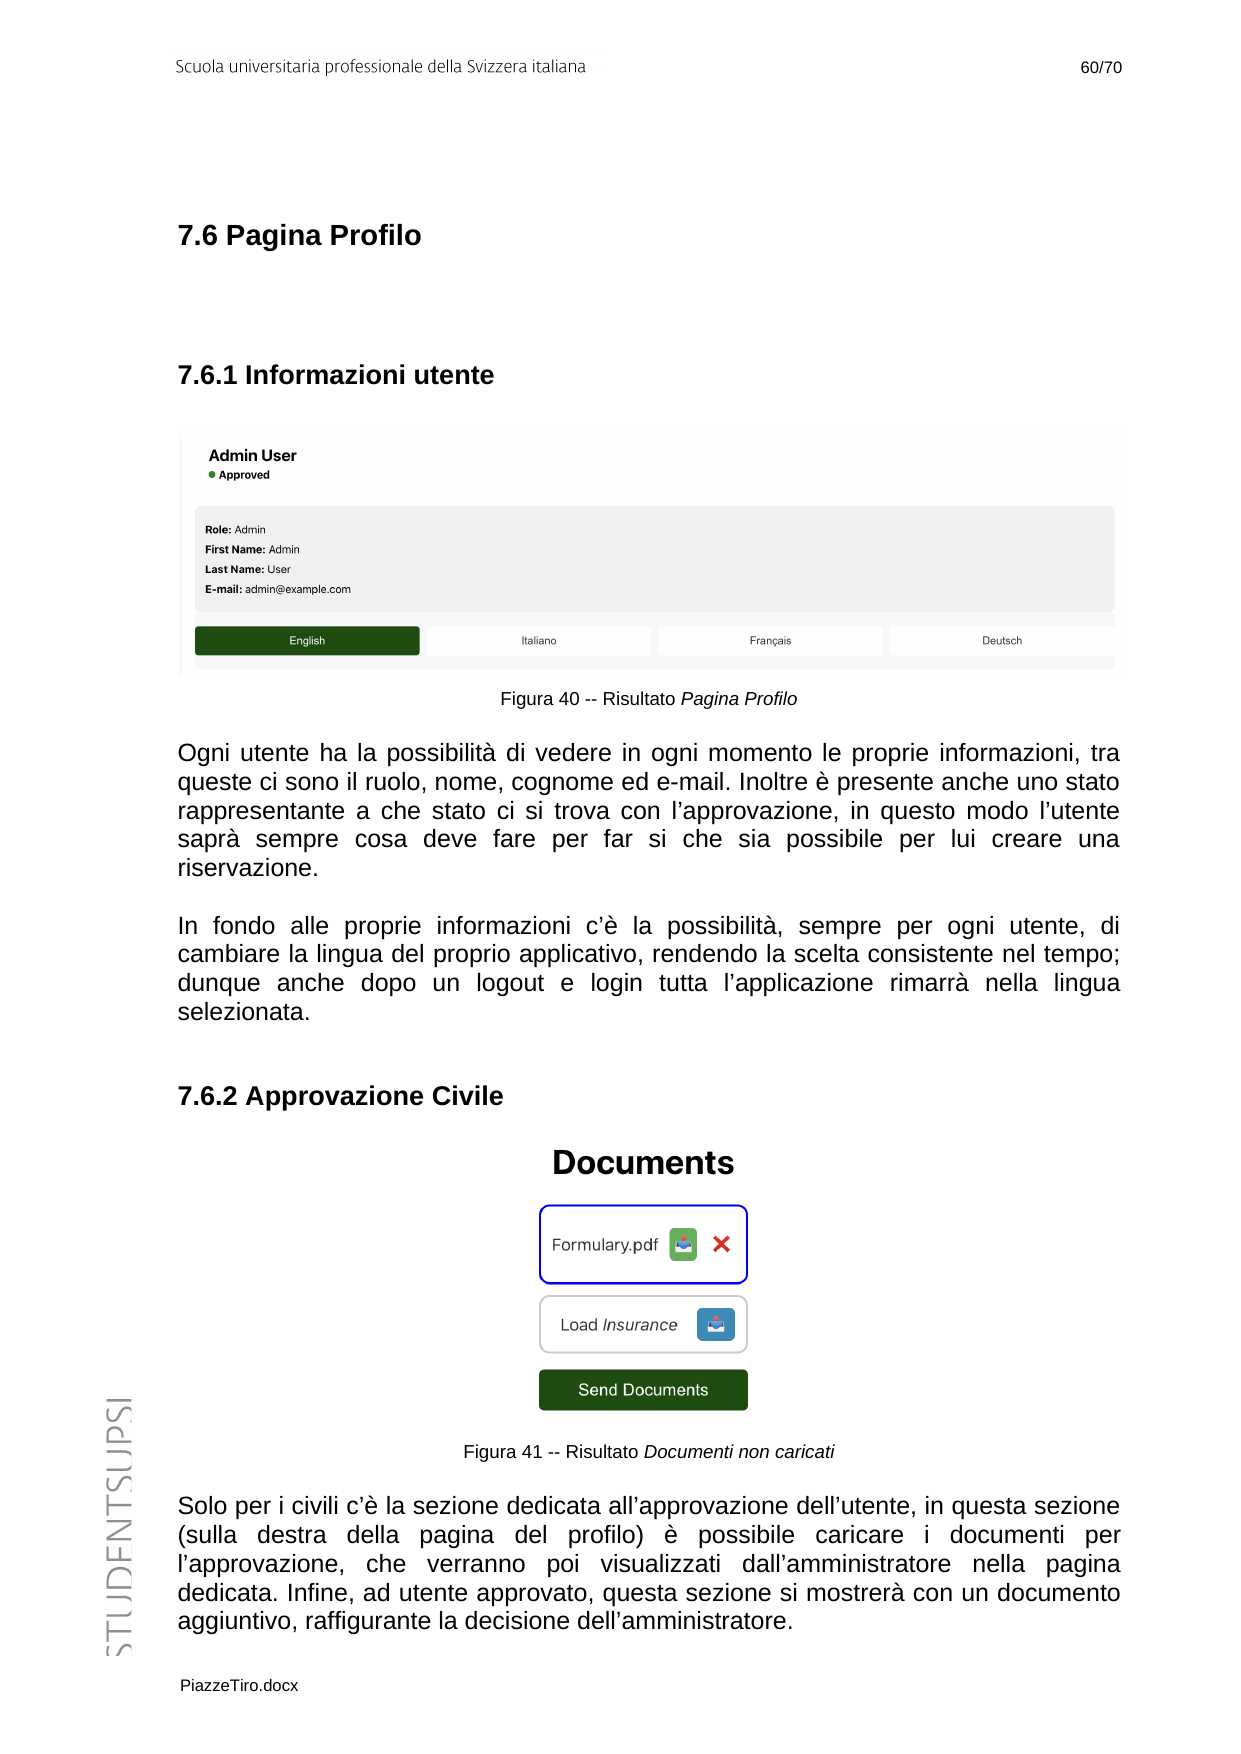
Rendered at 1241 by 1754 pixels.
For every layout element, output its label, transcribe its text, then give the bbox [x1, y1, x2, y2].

text In fondo alle proprie informazioni c’è la possibilità, sempre per ogni utente, di cambiare la lingua del proprio applicativo, rendendo la scelta consistente nel tempo; dunque anche dopo un logout e login tutta l’applicazione rimarrà nella lingua selezionata. [177, 911, 1122, 1026]
picture [177, 425, 1122, 676]
picture [106, 1399, 132, 1657]
subtitle 7.6.2 Approvazione Civile [177, 1079, 1122, 1111]
picture [168, 53, 602, 80]
picture [530, 1145, 769, 1429]
subtitle 7.6.1 Informazioni utente [177, 359, 1122, 390]
subtitle 7.6 Pagina Profilo [177, 218, 1122, 251]
text Ogni utente ha la possibilità di vedere in ogni momento le proprie informazioni, tra queste ci sono il ruolo, nome, cognome ed e-mail. Inoltre è presente anche uno stato rappresentante a che stato ci si trova con l’approvazione, in questo modo l’utente saprà sempre cosa deve fare per far si che sia possibile per lui creare una riservazione. [177, 738, 1122, 882]
text Solo per i civili c’è la sezione dedicata all’approvazione dell’utente, in questa sezione (sulla destra della pagina del profilo) è possibile caricare i documenti per l’approvazione, che verranno poi visualizzati dall’amministratore nella pagina dedicata. Infine, ad utente approvato, questa sezione si mostrerà con un documento aggiuntivo, raffigurante la decisione dell’amministratore. [177, 1491, 1122, 1635]
text Figura 40 -- Risultato Pagina Profilo [177, 688, 1122, 709]
text Figura 41 -- Risultato Documenti non caricati [177, 1441, 1122, 1463]
